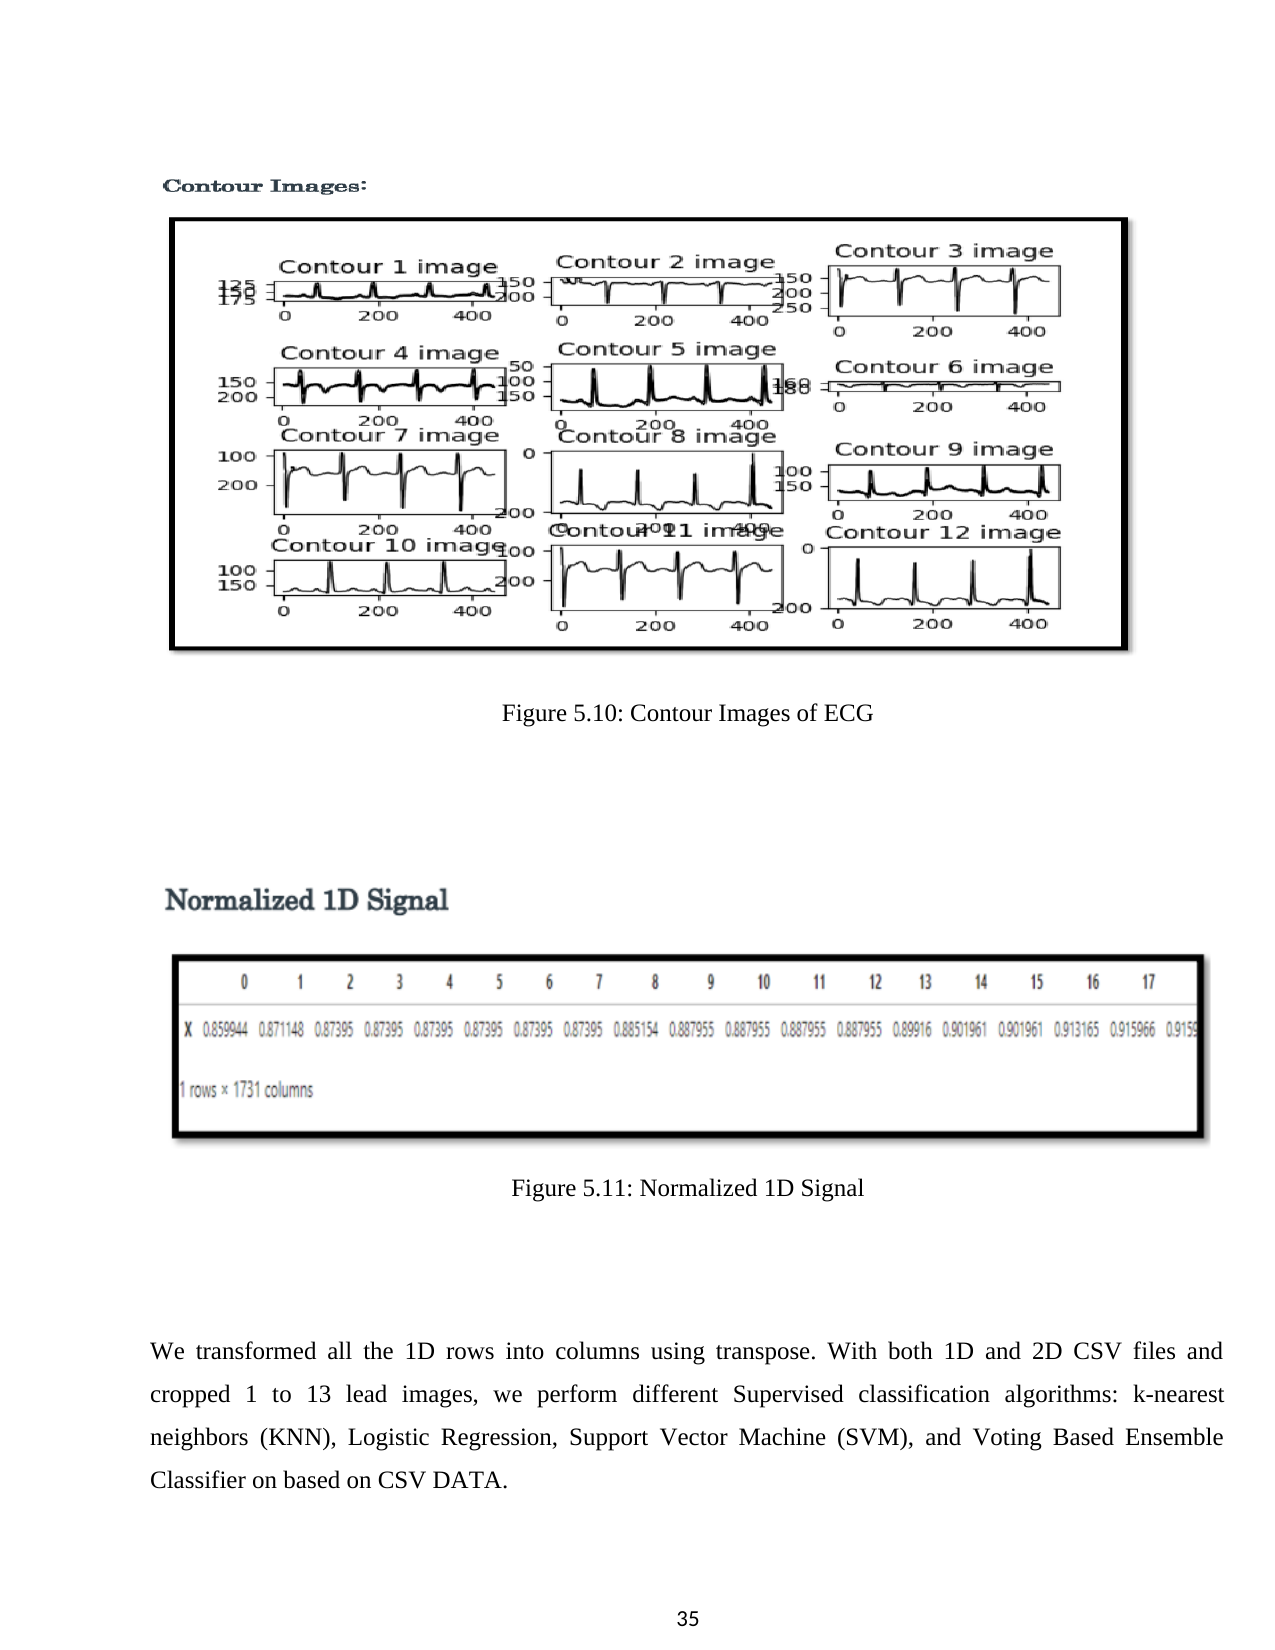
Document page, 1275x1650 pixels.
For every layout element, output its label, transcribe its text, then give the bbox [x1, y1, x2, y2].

picture [150, 860, 1211, 1149]
text Figure 5.10: Contour Images of ECG [150, 698, 1225, 726]
picture [150, 162, 1148, 673]
text Figure 5.11: Normalized 1D Signal [150, 1173, 1225, 1202]
text We transformed all the 1D rows into columns using transpose. With both 1D and 2D CSV files and cropped 1 to 13 lead images, we perform different Supervised classification algorithms: k-nearest neighbors (KNN), Logistic Regression, Support Vector Machine (SVM), and Voting Based Ensemble Classifier on based on CSV DATA. [150, 1336, 1225, 1494]
